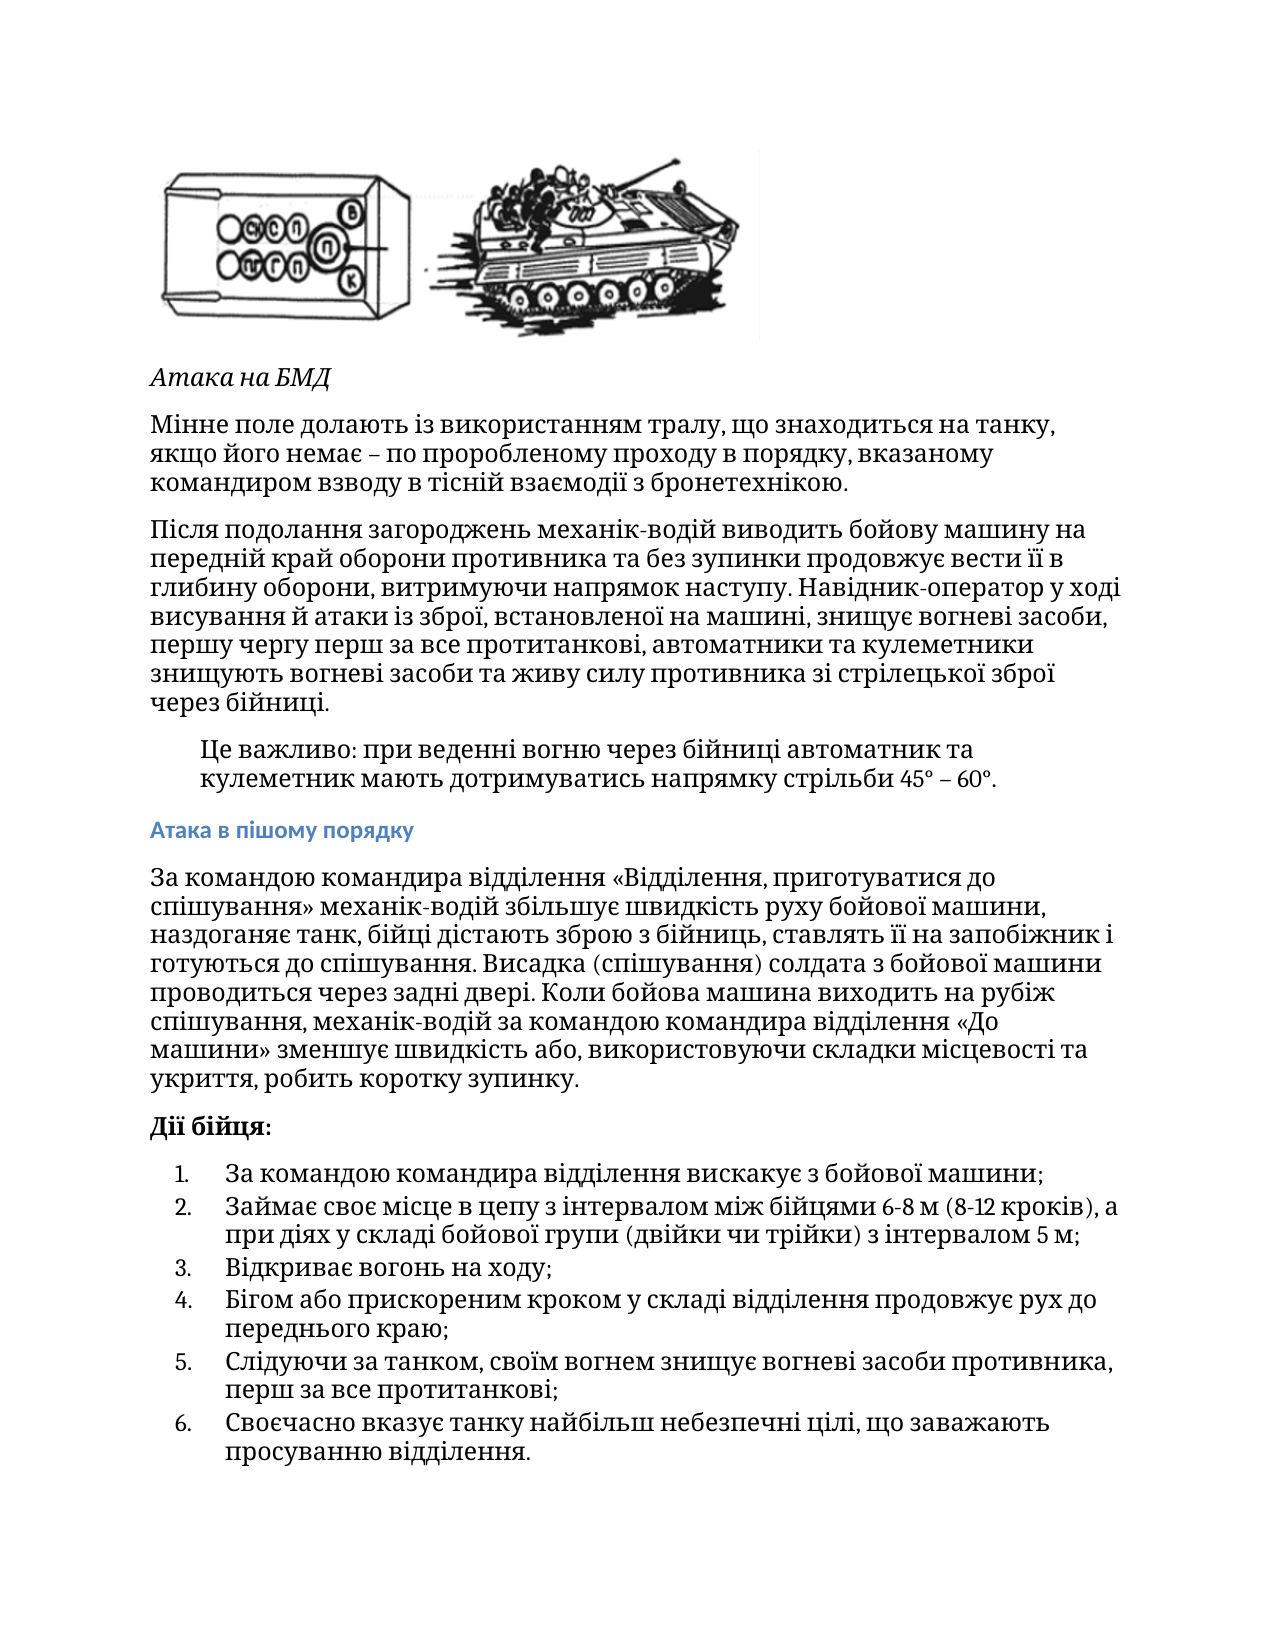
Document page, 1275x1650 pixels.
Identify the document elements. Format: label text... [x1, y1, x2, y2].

text Після подолання загороджень механік-водій виводить бойову машину на передній край оборони противника та без зупинки продовжує вести її в глибину оборони, витримуючи напрямок наступу. Навідник-оператор у ході висування й атаки із зброї, встановленої на машині, знищує вогневі засоби, першу чергу перш за все протитанкові, автоматники та кулеметники знищують вогневі засоби та живу силу противника зі стрілецької зброї через бійниці. [150, 516, 1125, 718]
list Займає своє місце в цепу з інтервалом між бійцями 6-8 м (8-12 кроків), а при діях у складі бойової групи (двійки чи трійки) з інтервалом 5 м; [175, 1193, 1125, 1250]
list Слідуючи за танком, своїм вогнем знищує вогневі засоби противника, перш за все протитанкові; [175, 1348, 1125, 1405]
text За командою командира відділення «Відділення, приготуватися до спішування» механік-водій збільшує швидкість руху бойової машини, наздоганяє танк, бійці дістають зброю з бійниць, ставлять її на запобіжник і готуються до спішування. Висадка (спішування) солдата з бойової машини проводиться через задні двері. Коли бойова машина виходить на рубіж спішування, механік-водій за командою командира відділення «До машини» зменшує швидкість або, використовуючи складки місцевості та укриття, робить коротку зупинку. [150, 864, 1125, 1094]
text Мінне поле долають із використанням тралу, що знаходиться на танку, якщо його немає – по проробленому проходу в порядку, вказаному командиром взводу в тісній взаємодії з бронетехнікою. [150, 411, 1125, 498]
list Бігом або прискореним кроком у складі відділення продовжує рух до переднього краю; [175, 1286, 1125, 1344]
subtitle Атака в пішому порядку [150, 815, 1125, 845]
text Атака на БМД [150, 364, 1125, 393]
text Дії бійця: [150, 1113, 1125, 1141]
picture [150, 150, 761, 343]
list За командою командира відділення вискакує з бойової машини; [175, 1160, 1125, 1189]
list Відкриває вогонь на ходу; [175, 1254, 1125, 1283]
text Це важливо: при веденні вогню через бійниці автоматник та кулеметник мають дотримуватись напрямку стрільби 45° – 60°. [200, 736, 1075, 794]
list Своєчасно вказує танку найбільш небезпечні цілі, що заважають просуванню відділення. [175, 1409, 1125, 1466]
